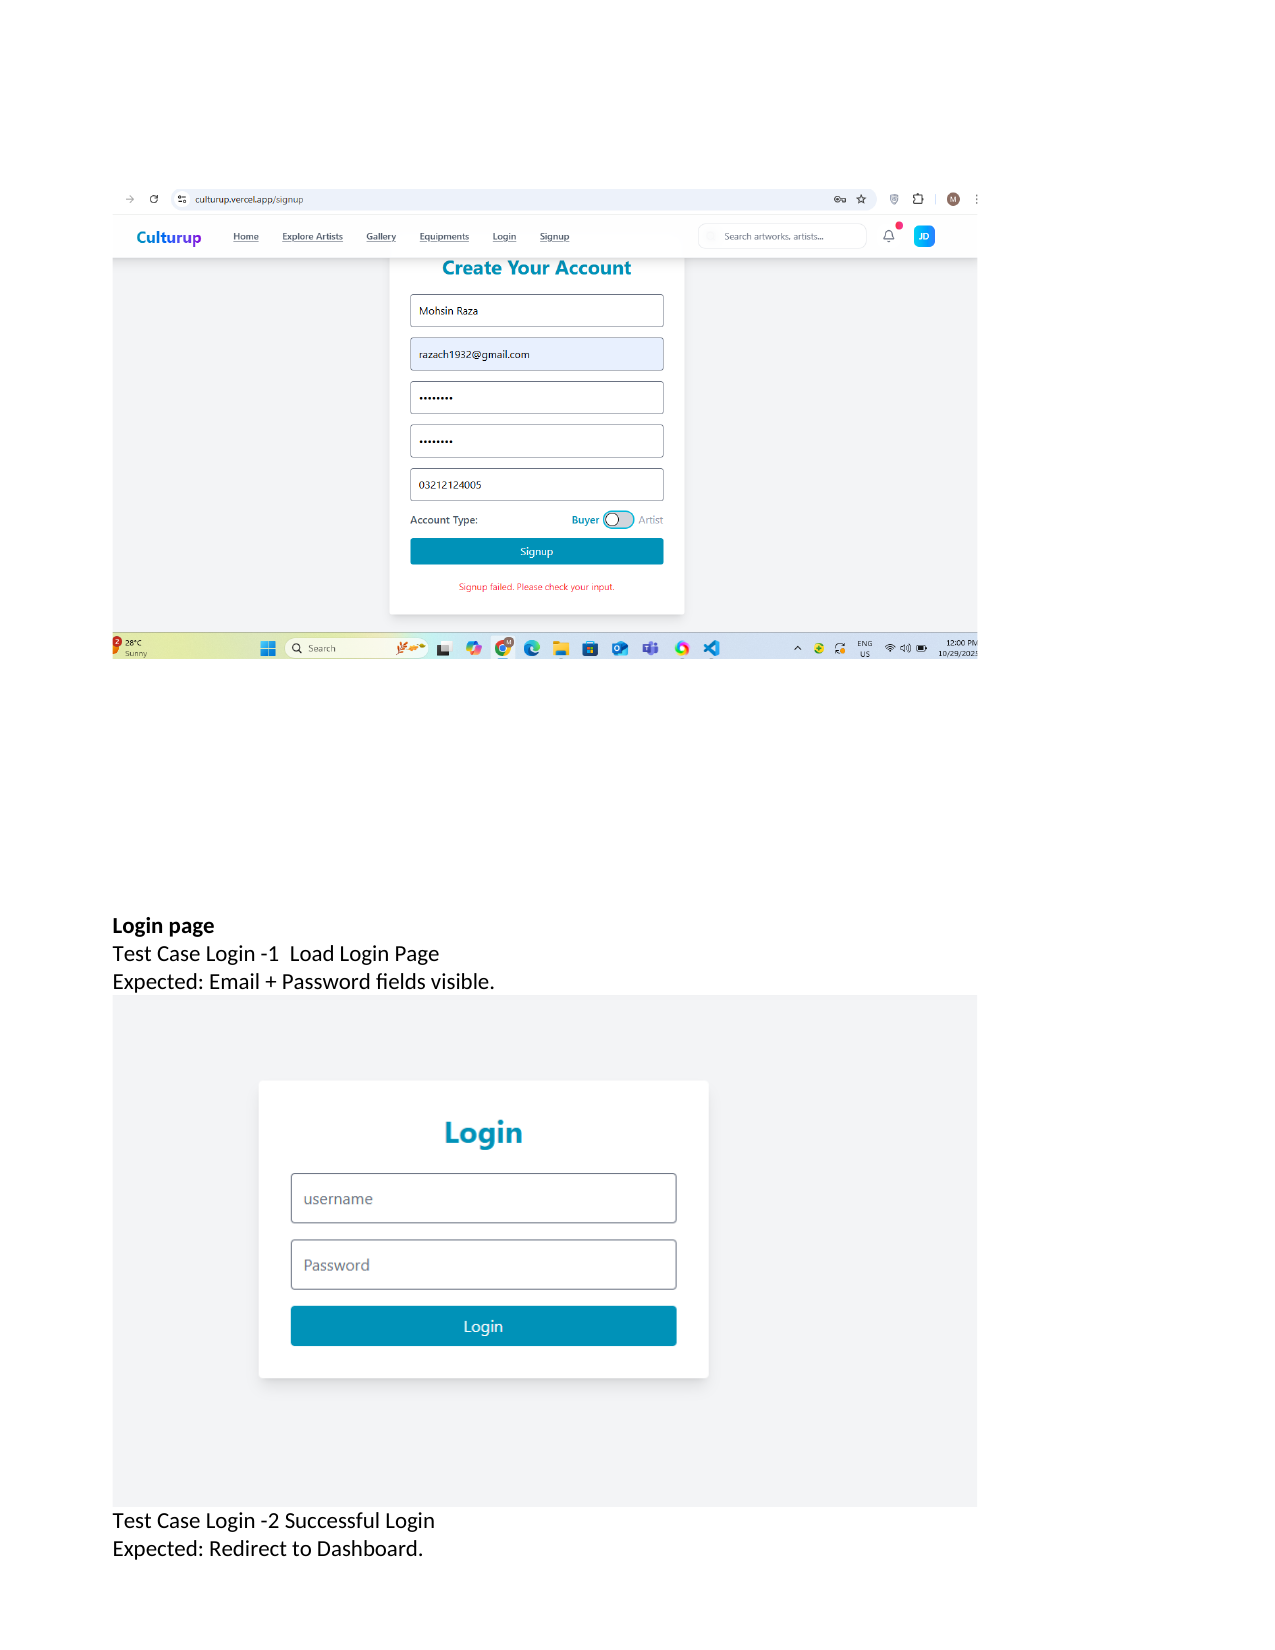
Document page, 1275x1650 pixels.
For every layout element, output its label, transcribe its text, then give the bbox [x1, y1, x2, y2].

text Test Case Login -1 Load Login Page [112, 939, 1237, 967]
text Expected: Email + Password fields visible. [112, 967, 1237, 995]
text Test Case Login -2 Successful Login [112, 1506, 1237, 1534]
text Login page [112, 911, 1237, 939]
picture [112, 189, 978, 659]
picture [112, 995, 978, 1507]
text Expected: Redirect to Dashboard. [112, 1534, 1237, 1562]
